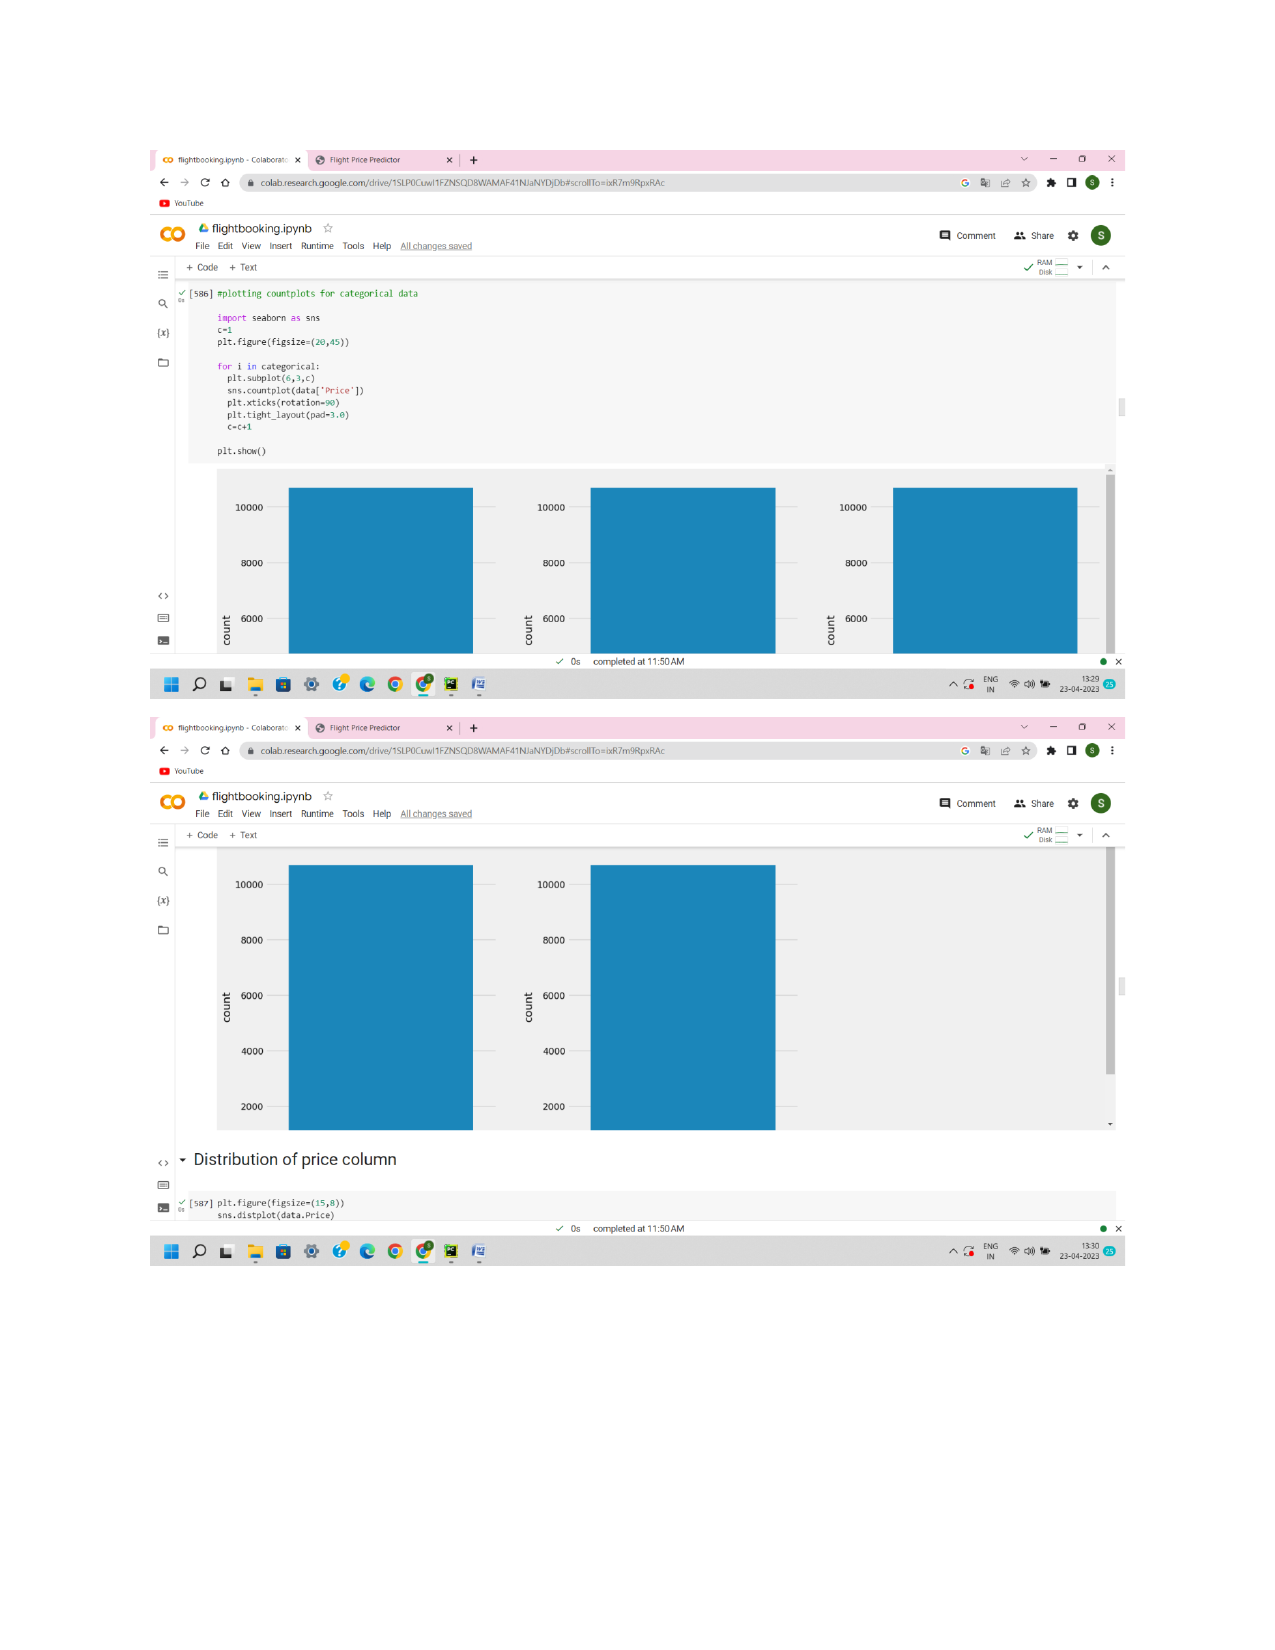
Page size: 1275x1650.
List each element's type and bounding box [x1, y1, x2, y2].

picture [150, 150, 1125, 699]
picture [150, 717, 1125, 1266]
